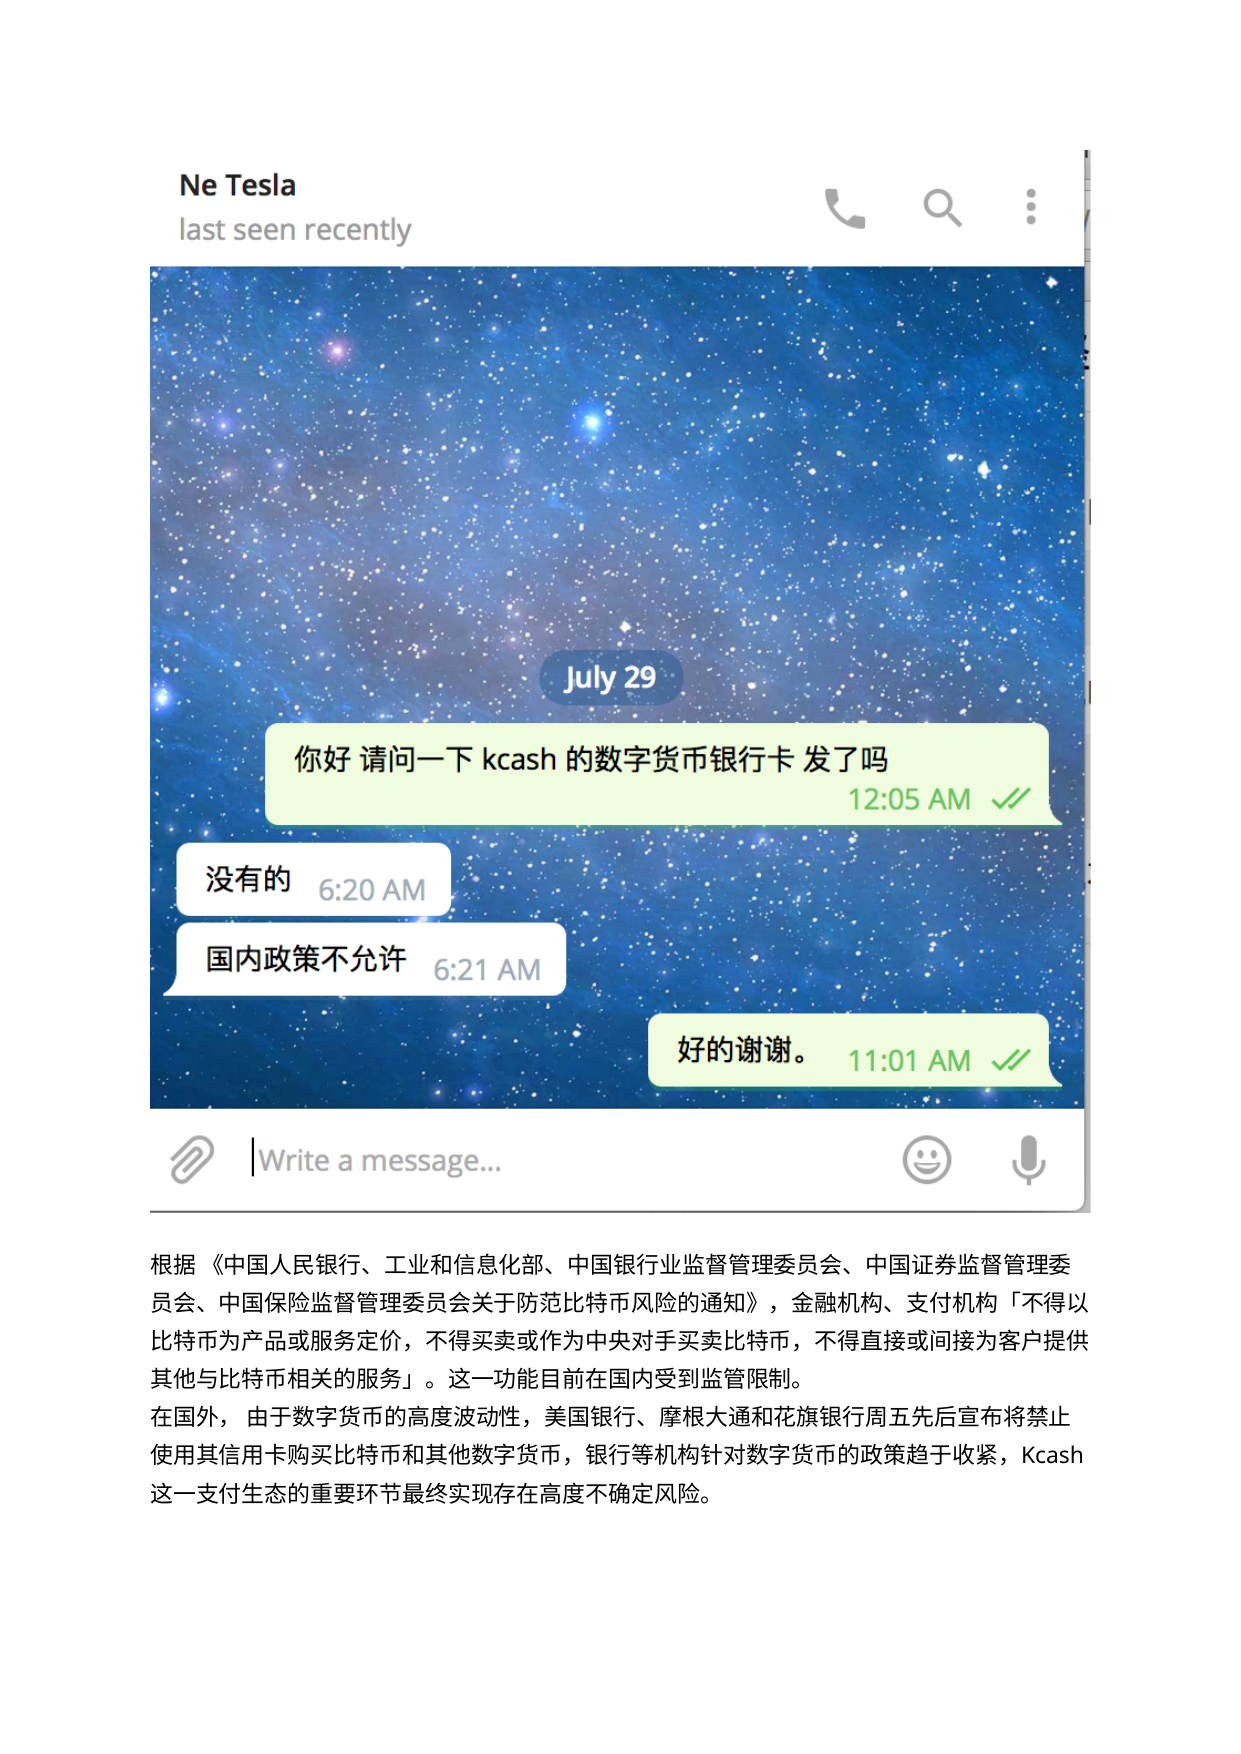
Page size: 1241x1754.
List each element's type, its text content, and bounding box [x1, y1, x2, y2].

picture [150, 150, 1091, 1213]
text 根据 《中国人民银行、工业和信息化部、中国银行业监督管理委员会、中国证券监督管理委员会、中国保险监督管理委员会关于防范比特币风险的通知》，金融机构、支付机构「不得以比特币为产品或服务定价，不得买卖或作为中央对手买卖比特币，不得直接或间接为客户提供其他与比特币相关的服务」。这一功能目前在国内受到监管限制。 [150, 1247, 1090, 1394]
text 在国外， 由于数字货币的高度波动性，美国银行、摩根大通和花旗银行周五先后宣布将禁止使用其信用卡购买比特币和其他数字货币，银行等机构针对数字货币的政策趋于收紧，Kcash 这一支付生态的重要环节最终实现存在高度不确定风险。 [150, 1399, 1090, 1509]
